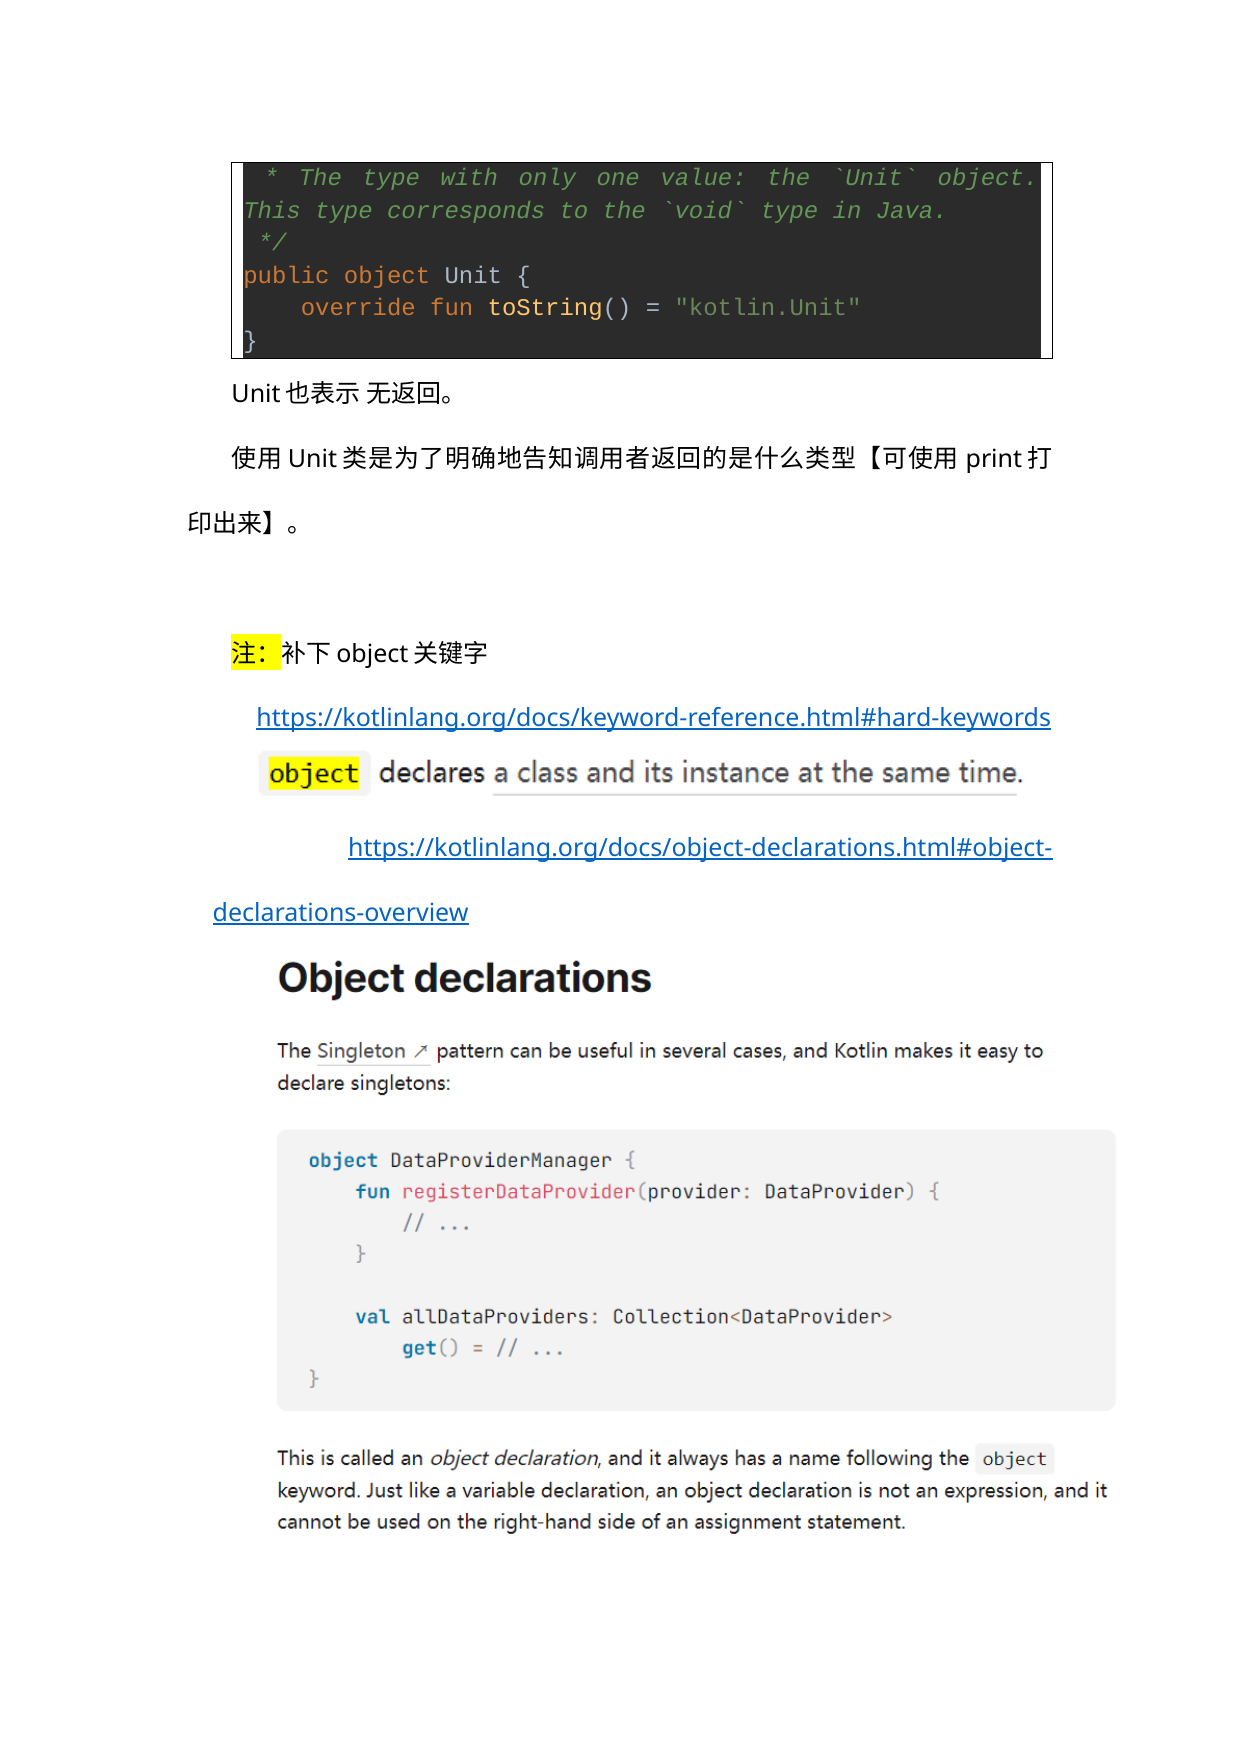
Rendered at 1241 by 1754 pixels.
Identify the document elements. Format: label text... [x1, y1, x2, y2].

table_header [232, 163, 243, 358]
text https://kotlinlang.org/docs/keyword-reference.html#hard-keywords [212, 684, 1053, 749]
picture [256, 944, 1122, 1537]
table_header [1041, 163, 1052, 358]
text https://kotlinlang.org/docs/object-declarations.html#object-declarations-overview [212, 814, 1053, 944]
text 使用Unit类是为了明确地告知调用者返回的是什么类型【可使用print打印出来】。 [187, 424, 1053, 554]
picture [256, 749, 1039, 805]
text 注：补下object关键字 [231, 619, 1053, 684]
text Unit也表示 无返回。 [231, 359, 1053, 424]
